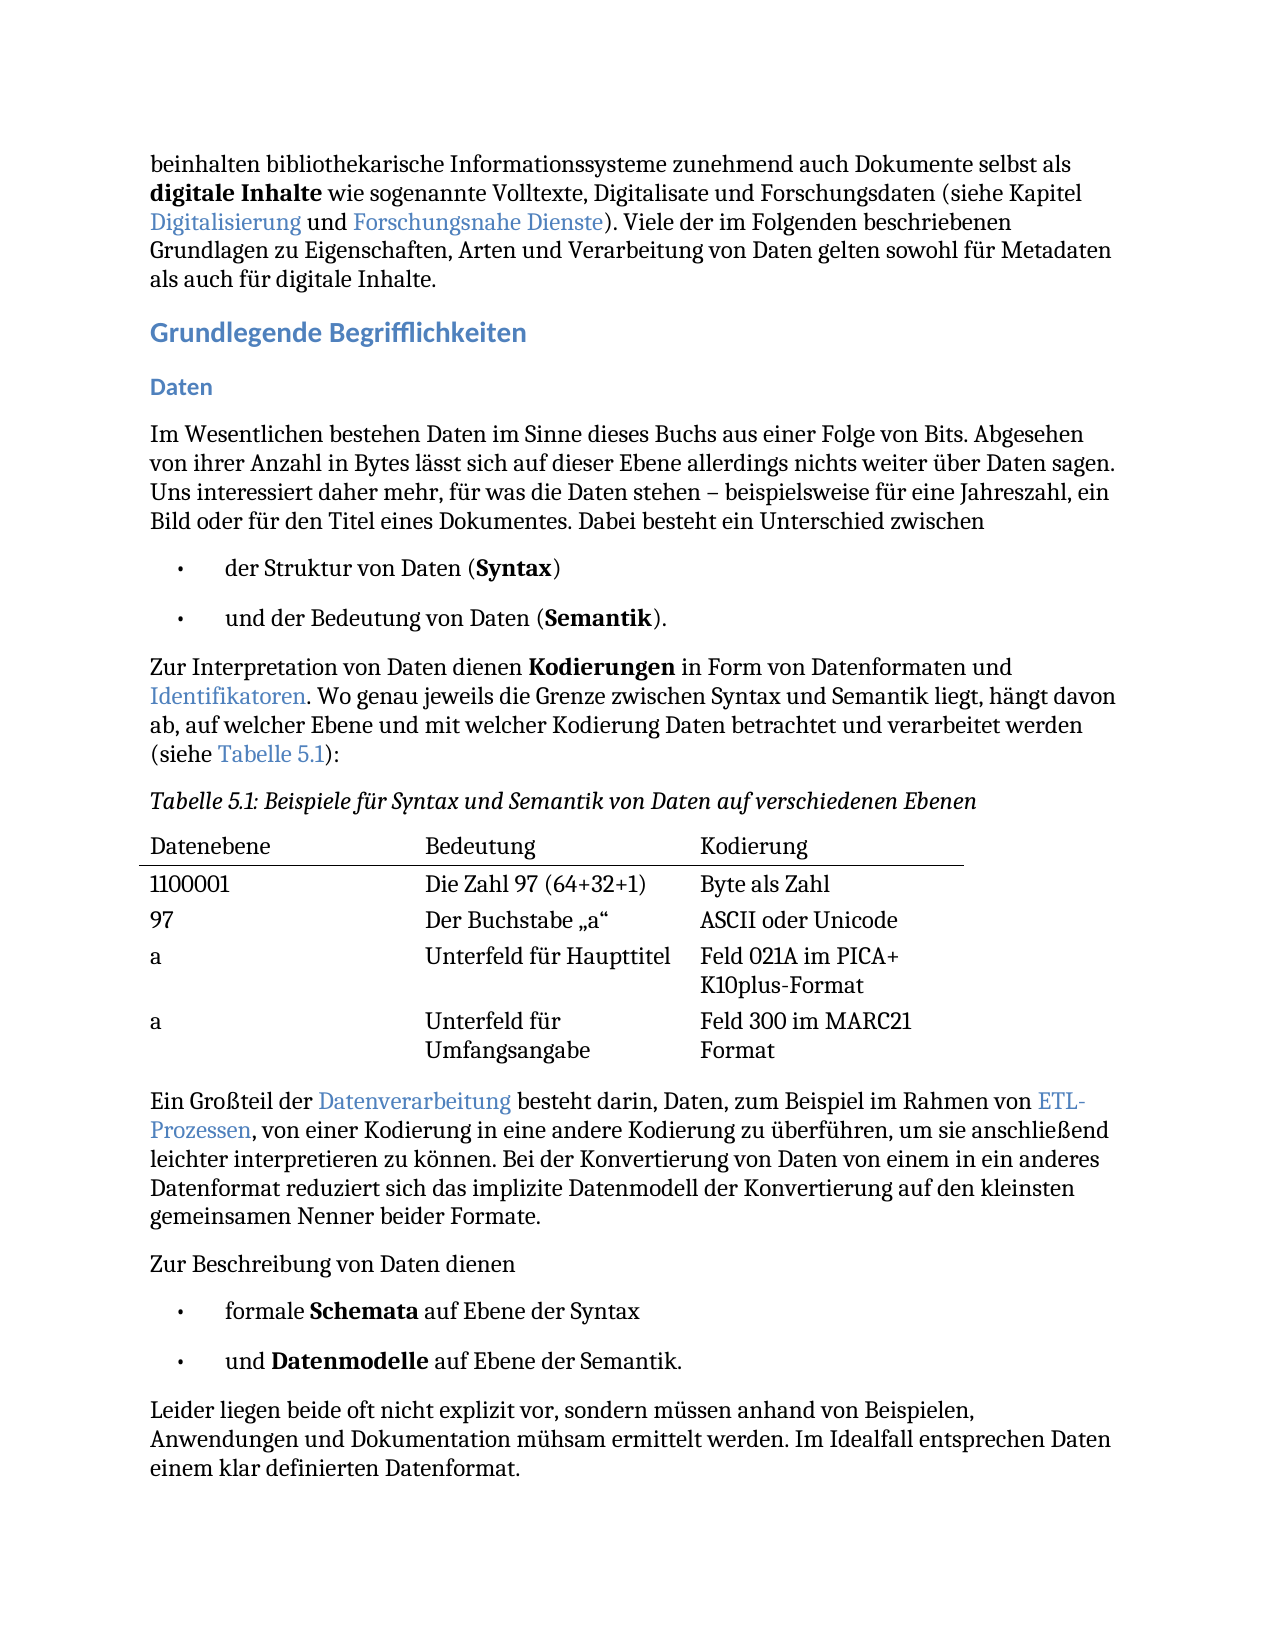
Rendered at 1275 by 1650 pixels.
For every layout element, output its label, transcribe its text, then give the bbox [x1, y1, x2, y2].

list und der Bedeutung von Daten (Semantik). [175, 604, 1125, 632]
table_cell Feld 300 im MARC21 Format [689, 1004, 964, 1068]
text Ein Großteil der Datenverarbeitung besteht darin, Daten, zum Beispiel im Rahmen von ETL-Prozessen, von einer Kodierung in eine andere Kodierung zu überführen, um sie anschließend leichter interpretieren zu können. Bei der Konvertierung von Daten von einem in ein anderes Datenformat reduziert sich das implizite Datenmodell der Konvertierung auf den kleinsten gemeinsamen Nenner beider Formate. [150, 1087, 1125, 1231]
subtitle Daten [150, 371, 1125, 402]
table_cell Byte als Zahl [689, 866, 964, 902]
text Leider liegen beide oft nicht explizit vor, sondern müssen anhand von Beispielen, Anwendungen und Dokumentation mühsam ermittelt werden. Im Idealfall entsprechen Daten einem klar definierten Datenformat. [150, 1396, 1125, 1483]
table_cell a [139, 1004, 414, 1068]
table_cell Unterfeld für Umfangsangabe [414, 1004, 689, 1068]
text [150, 150, 1125, 294]
table_cell 1100001 [139, 866, 414, 902]
table_cell Der Buchstabe „a“ [414, 902, 689, 938]
text Im Wesentlichen bestehen Daten im Sinne dieses Buchs aus einer Folge von Bits. Abgesehen von ihrer Anzahl in Bytes lässt sich auf dieser Ebene allerdings nichts weiter über Daten sagen. Uns interessiert daher mehr, für was die Daten stehen – beispielsweise für eine Jahreszahl, ein Bild oder für den Titel eines Dokumentes. Dabei besteht ein Unterschied zwischen [150, 420, 1125, 535]
list und Datenmodelle auf Ebene der Semantik. [175, 1347, 1125, 1376]
table_header Bedeutung [414, 828, 689, 864]
table_header Datenebene [139, 828, 414, 864]
table_cell 97 [139, 902, 414, 938]
table_header Kodierung [689, 828, 964, 864]
table_cell Feld 021A im PICA+ K10plus-Format [689, 939, 964, 1003]
subtitle Grundlegende Begrifflichkeiten [150, 314, 1125, 350]
table_cell Die Zahl 97 (64+32+1) [414, 866, 689, 902]
text Zur Interpretation von Daten dienen Kodierungen in Form von Datenformaten und Identifikatoren. Wo genau jeweils die Grenze zwischen Syntax und Semantik liegt, hängt davon ab, auf welcher Ebene und mit welcher Kodierung Daten betrachtet und verarbeitet werden (siehe Tabelle 5.1): [150, 653, 1125, 768]
list formale Schemata auf Ebene der Syntax [175, 1297, 1125, 1326]
text Tabelle 5.1: Beispiele für Syntax und Semantik von Daten auf verschiedenen Ebenen [150, 787, 1125, 816]
list der Struktur von Daten (Syntax) [175, 554, 1125, 583]
text Zur Beschreibung von Daten dienen [150, 1250, 1125, 1278]
table_cell ASCII oder Unicode [689, 902, 964, 938]
table_cell Unterfeld für Haupttitel [414, 939, 689, 1003]
table_cell a [139, 939, 414, 1003]
